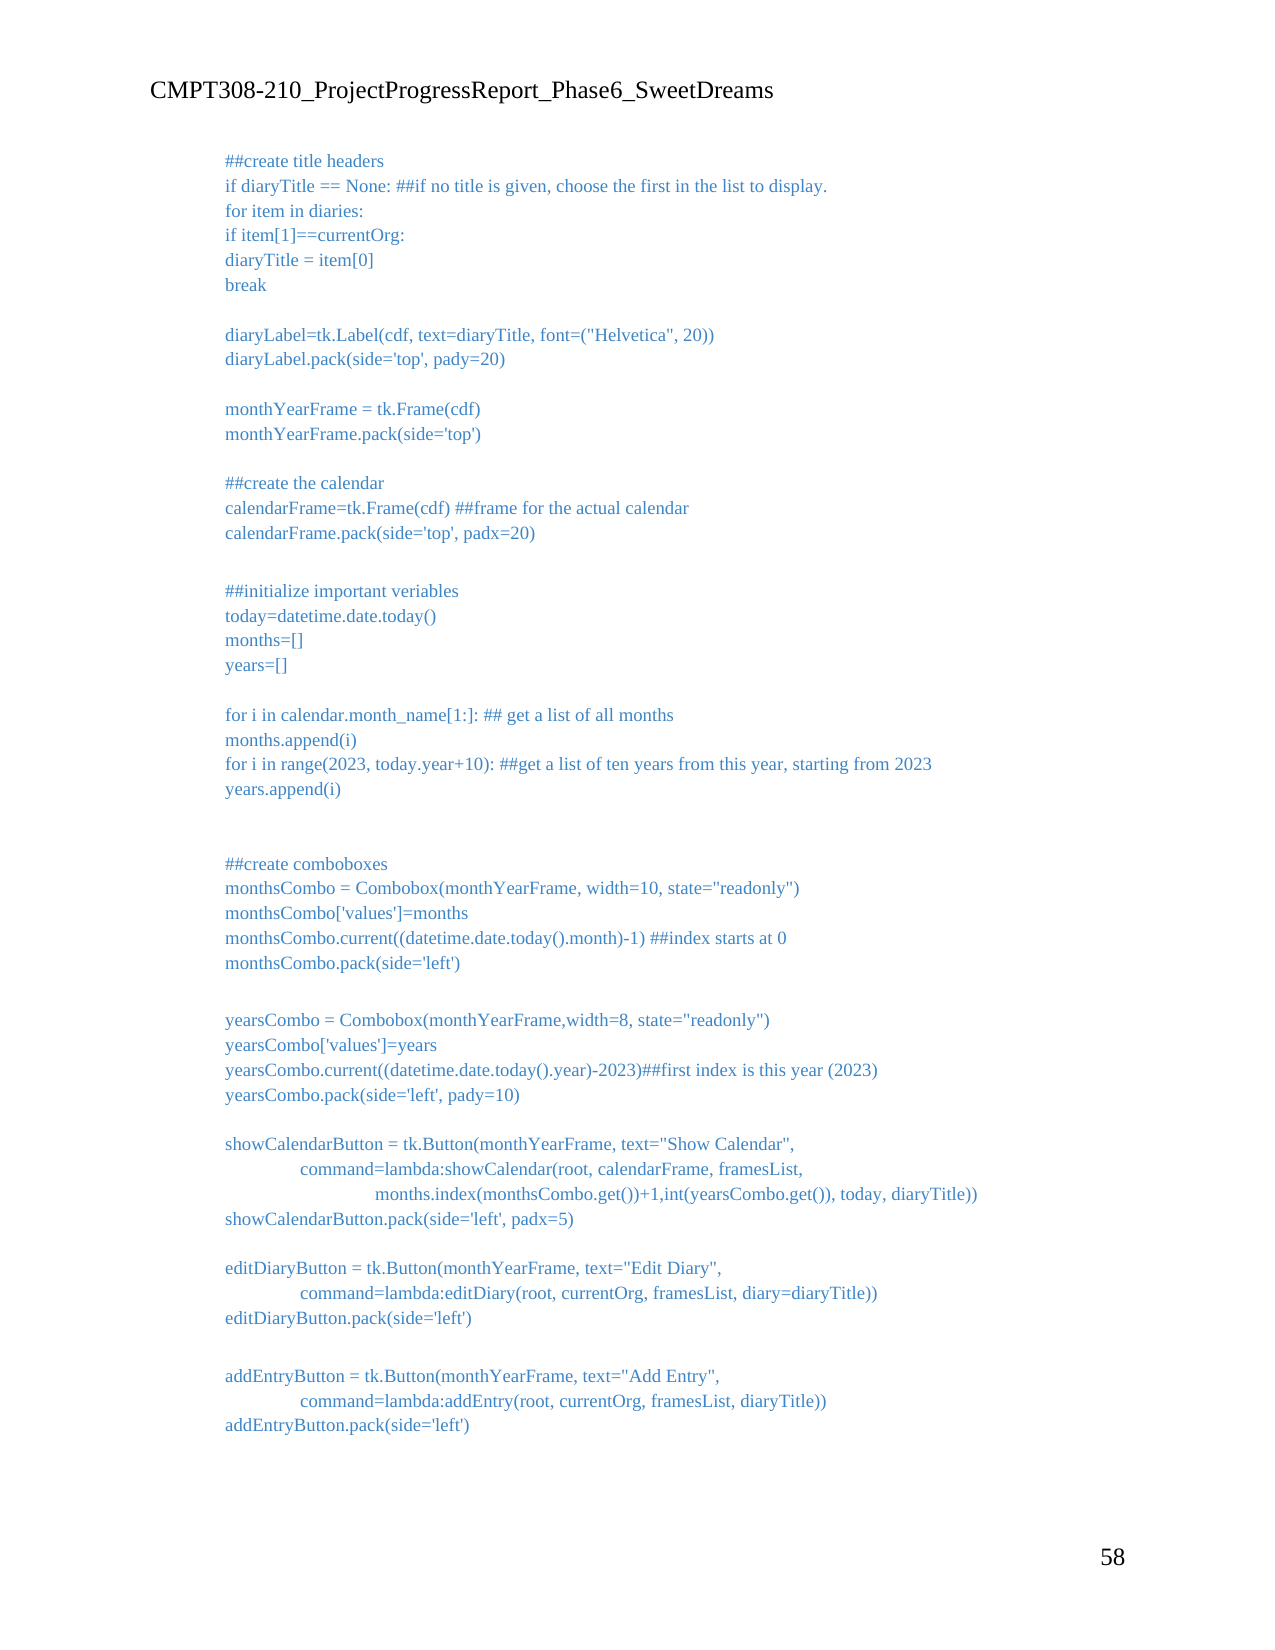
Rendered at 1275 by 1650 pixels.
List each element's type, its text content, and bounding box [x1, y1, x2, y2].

text for item in diaries: [150, 199, 1125, 221]
text ##initialize important veriables [150, 580, 1125, 601]
text command=lambda:editDiary(root, currentOrg, framesList, diary=diaryTitle)) [150, 1282, 1125, 1304]
text months.append(i) [150, 728, 1125, 750]
text ##create comboboxes [150, 852, 1125, 874]
text addEntryButton.pack(side='left') [150, 1414, 1125, 1436]
text months.index(monthsCombo.get())+1,int(yearsCombo.get()), today, diaryTitle)) [150, 1183, 1125, 1204]
text showCalendarButton.pack(side='left', padx=5) [150, 1208, 1125, 1229]
text if item[1]==currentOrg: [150, 224, 1125, 246]
text for i in range(2023, today.year+10): ##get a list of ten years from this year, starting from 2023 [150, 753, 1125, 775]
text editDiaryButton.pack(side='left') [150, 1307, 1125, 1328]
text months=[] [150, 629, 1125, 651]
text monthsCombo = Combobox(monthYearFrame, width=10, state="readonly") [150, 877, 1125, 899]
text break [150, 274, 1125, 296]
text addEntryButton = tk.Button(monthYearFrame, text="Add Entry", [150, 1365, 1125, 1386]
text ##create title headers [150, 150, 1125, 172]
text command=lambda:addEntry(root, currentOrg, framesList, diaryTitle)) [150, 1389, 1125, 1411]
text command=lambda:showCalendar(root, calendarFrame, framesList, [150, 1158, 1125, 1180]
text today=datetime.date.today() [150, 604, 1125, 626]
text years.append(i) [150, 778, 1125, 799]
text ##create the calendar [150, 472, 1125, 494]
text diaryTitle = item[0] [150, 249, 1125, 271]
text editDiaryButton = tk.Button(monthYearFrame, text="Edit Diary", [150, 1257, 1125, 1279]
text yearsCombo['values']=years [150, 1034, 1125, 1056]
text calendarFrame=tk.Frame(cdf) ##frame for the actual calendar [150, 497, 1125, 519]
text monthsCombo.pack(side='left') [150, 952, 1125, 973]
text yearsCombo.current((datetime.date.today().year)-2023)##first index is this year (2023) [150, 1059, 1125, 1081]
text monthYearFrame = tk.Frame(cdf) [150, 398, 1125, 419]
text monthYearFrame.pack(side='top') [150, 423, 1125, 444]
text calendarFrame.pack(side='top', padx=20) [150, 522, 1125, 543]
text showCalendarButton = tk.Button(monthYearFrame, text="Show Calendar", [150, 1133, 1125, 1155]
text diaryLabel.pack(side='top', pady=20) [150, 348, 1125, 370]
text monthsCombo.current((datetime.date.today().month)-1) ##index starts at 0 [150, 927, 1125, 948]
text yearsCombo.pack(side='left', pady=10) [150, 1084, 1125, 1105]
text monthsCombo['values']=months [150, 902, 1125, 923]
text years=[] [150, 654, 1125, 676]
text for i in calendar.month_name[1:]: ## get a list of all months [150, 704, 1125, 725]
text diaryLabel=tk.Label(cdf, text=diaryTitle, font=("Helvetica", 20)) [150, 323, 1125, 345]
text yearsCombo = Combobox(monthYearFrame,width=8, state="readonly") [150, 1009, 1125, 1031]
text if diaryTitle == None: ##if no title is given, choose the first in the list to display. [150, 175, 1125, 196]
